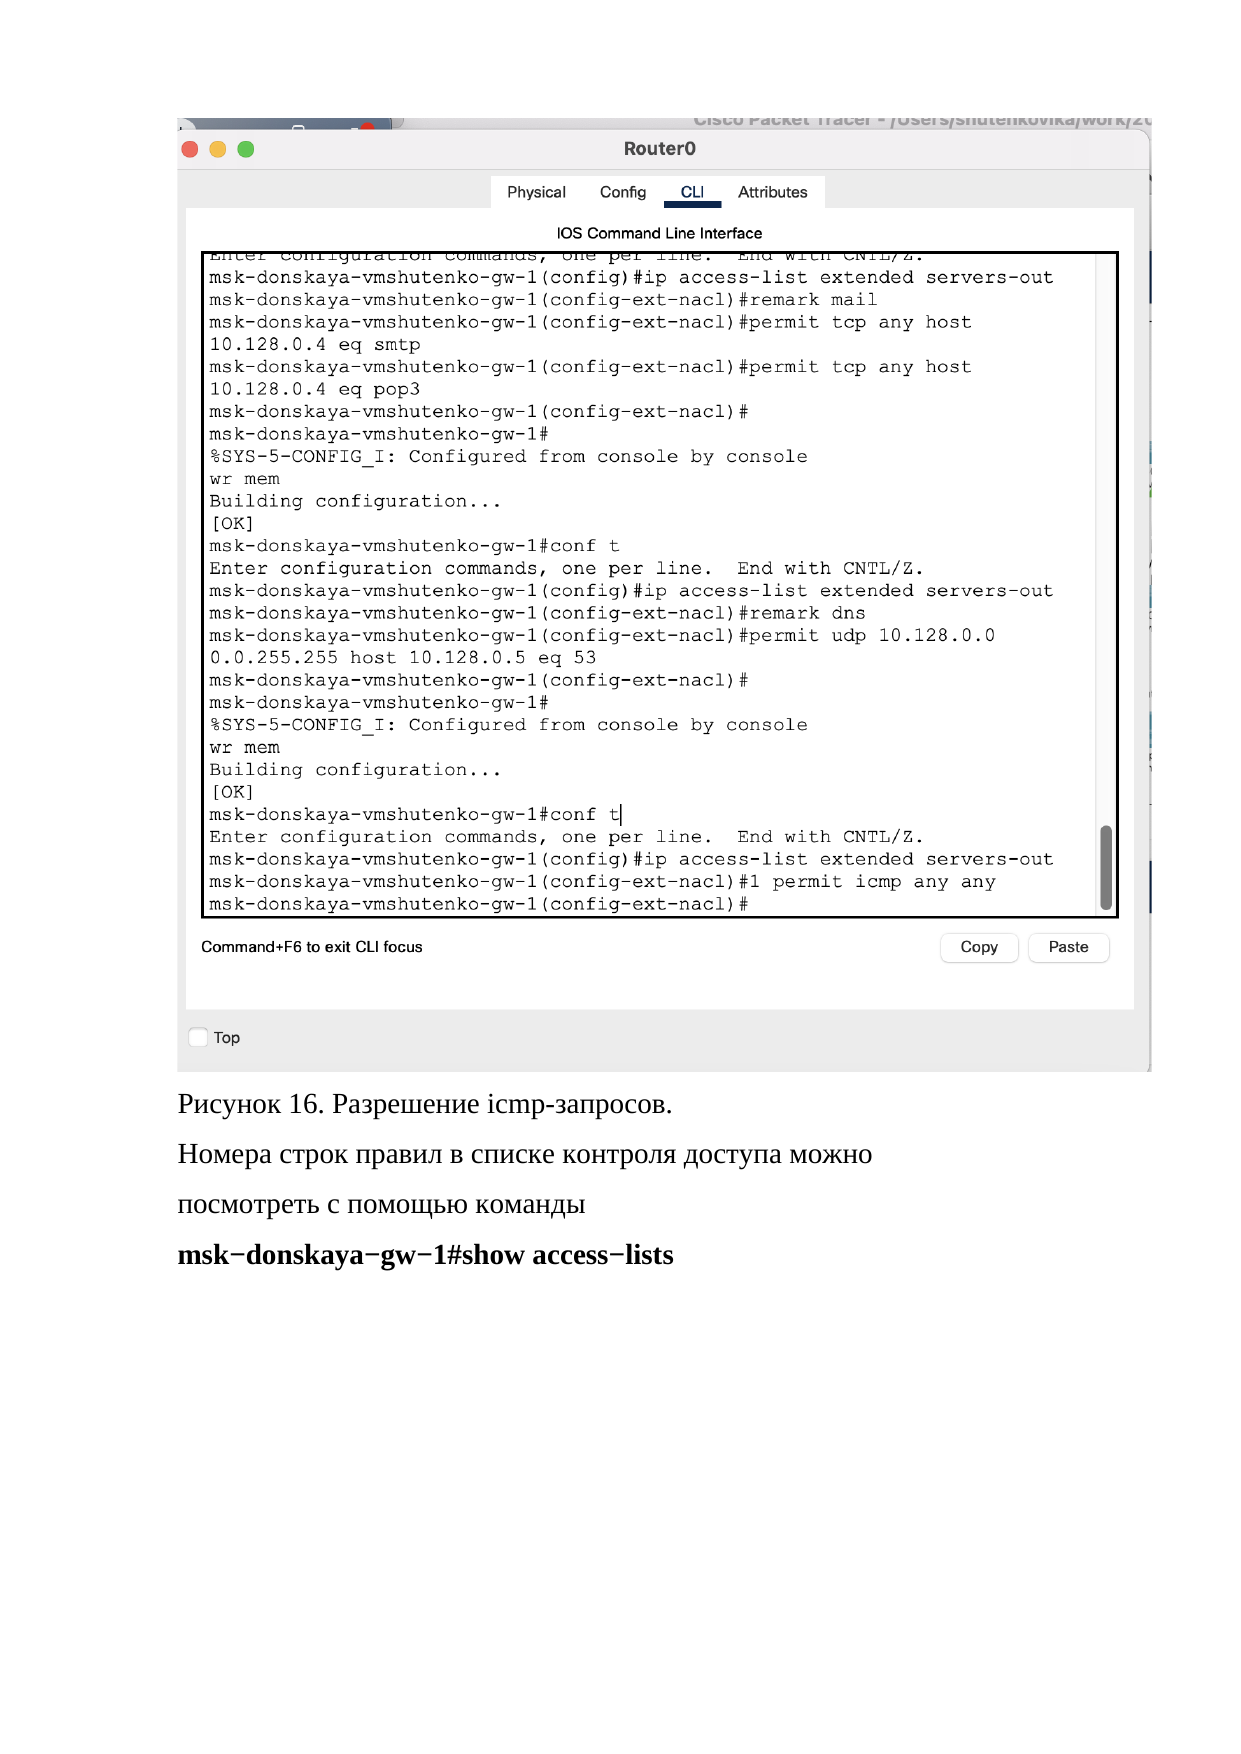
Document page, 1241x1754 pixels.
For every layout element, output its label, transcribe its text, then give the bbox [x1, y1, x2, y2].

text msk−donskaya−gw−1#show access−lists [177, 1237, 1152, 1271]
text Номера строк правил в списке контроля доступа можно [177, 1136, 1152, 1170]
picture [177, 118, 1152, 1072]
text посмотреть с помощью команды [177, 1187, 1152, 1220]
text Рисунок 16. Разрешение icmp-запросов. [177, 1086, 1152, 1119]
